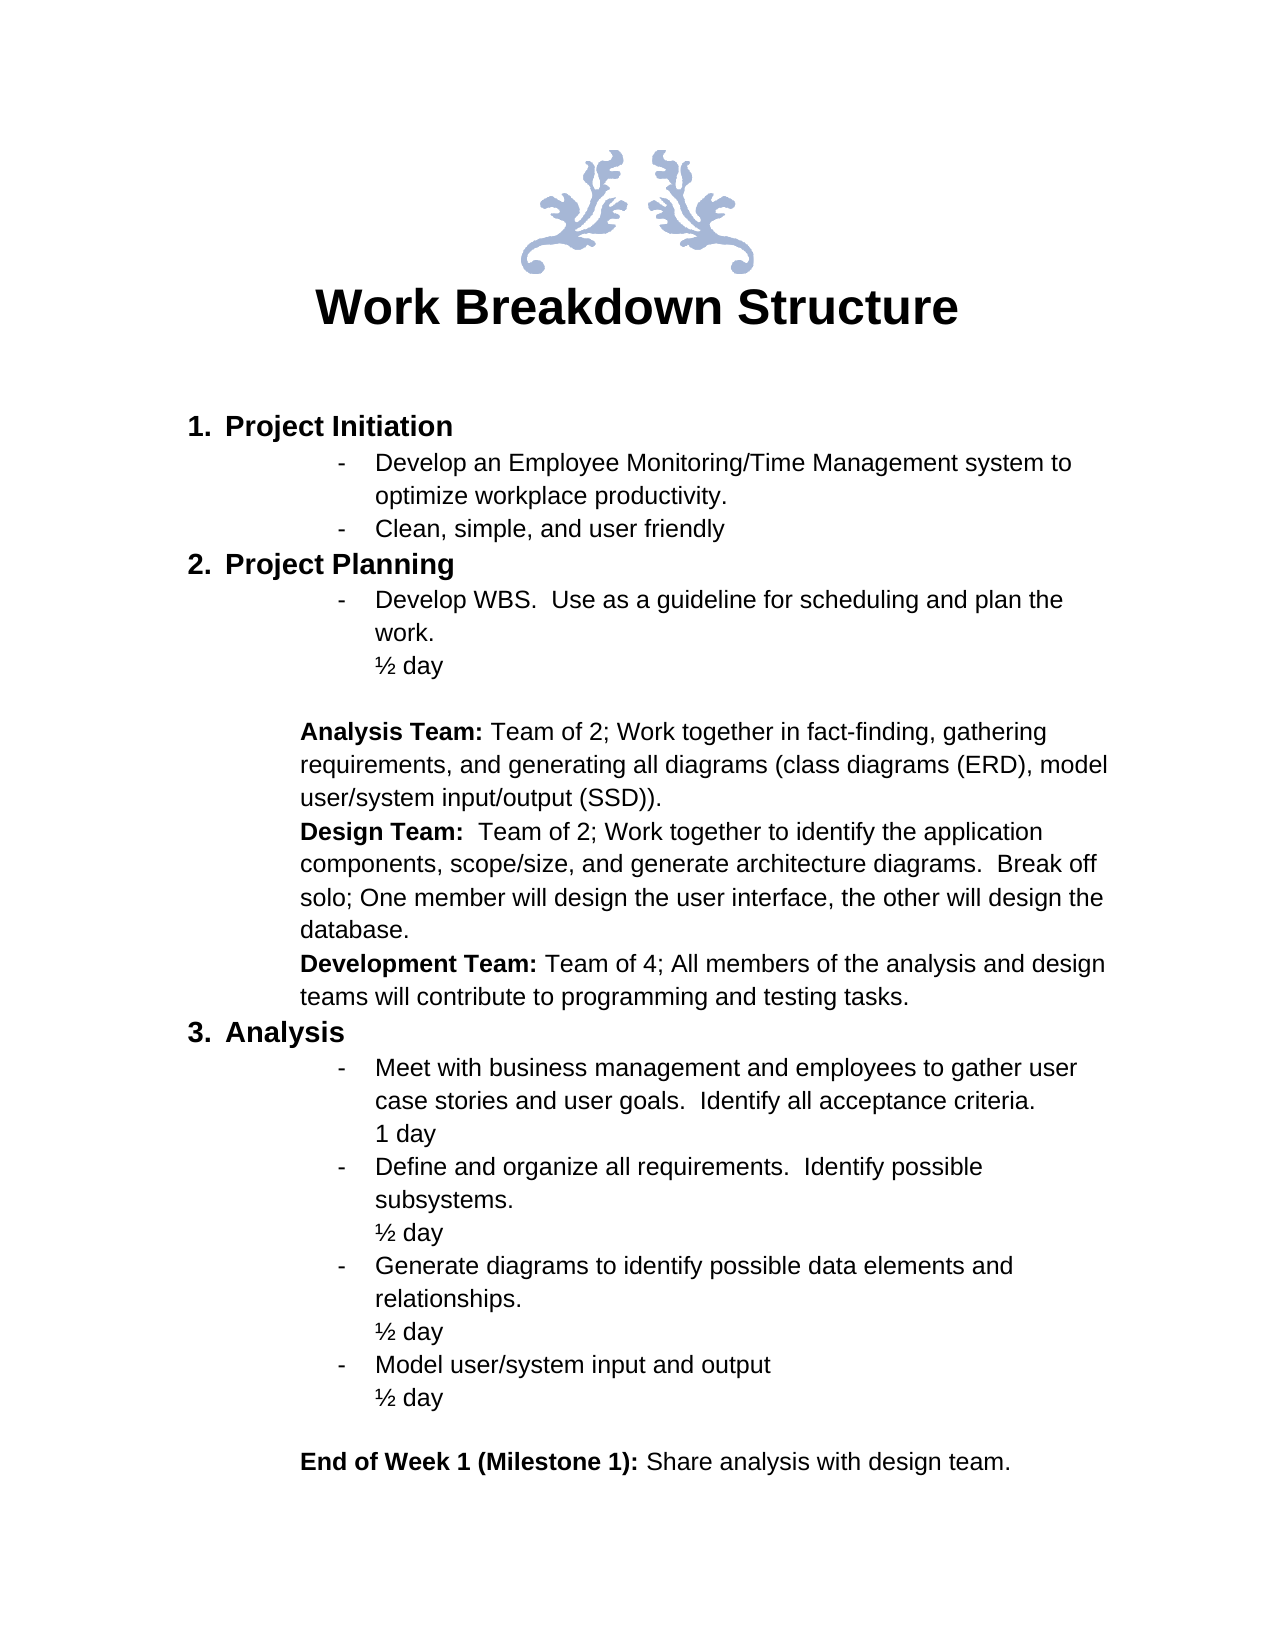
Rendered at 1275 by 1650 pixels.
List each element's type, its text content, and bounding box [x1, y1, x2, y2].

list Analysis [187, 1014, 1125, 1048]
list Generate diagrams to identify possible data elements and relationships. [337, 1251, 1125, 1313]
list Clean, simple, and user friendly [337, 514, 1125, 542]
text End of Week 1 (Milestone 1): Share analysis with design team. [225, 1447, 1125, 1476]
text ½ day [300, 1383, 1125, 1412]
list Develop an Employee Monitoring/Time Management system to optimize workplace productivity. [337, 448, 1125, 509]
text Analysis Team: Team of 2; Work together in fact-finding, gathering requirements, and generating all diagrams (class diagrams (ERD), model user/system input/output (SSD)). [300, 717, 1125, 812]
text Design Team: Team of 2; Work together to identify the application components, scope/size, and generate architecture diagrams. Break off solo; One member will design the user interface, the other will design the database. [300, 816, 1125, 944]
text ½ day [300, 1218, 1125, 1247]
list Project Initiation [187, 409, 1125, 443]
text ½ day [300, 651, 1125, 680]
text 1 day [300, 1119, 1125, 1148]
text Development Team: Team of 4; All members of the analysis and design teams will contribute to programming and testing tasks. [300, 948, 1125, 1010]
list Project Planning [187, 547, 1125, 580]
list Meet with business management and employees to gather user case stories and user goals. Identify all acceptance criteria. [337, 1053, 1125, 1115]
text Work Breakdown Structure [150, 277, 1125, 334]
list Define and organize all requirements. Identify possible subsystems. [337, 1152, 1125, 1214]
text ½ day [300, 1317, 1125, 1346]
list Model user/system input and output [337, 1350, 1125, 1379]
list Develop WBS. Use as a guideline for scheduling and plan the work. [337, 585, 1125, 647]
